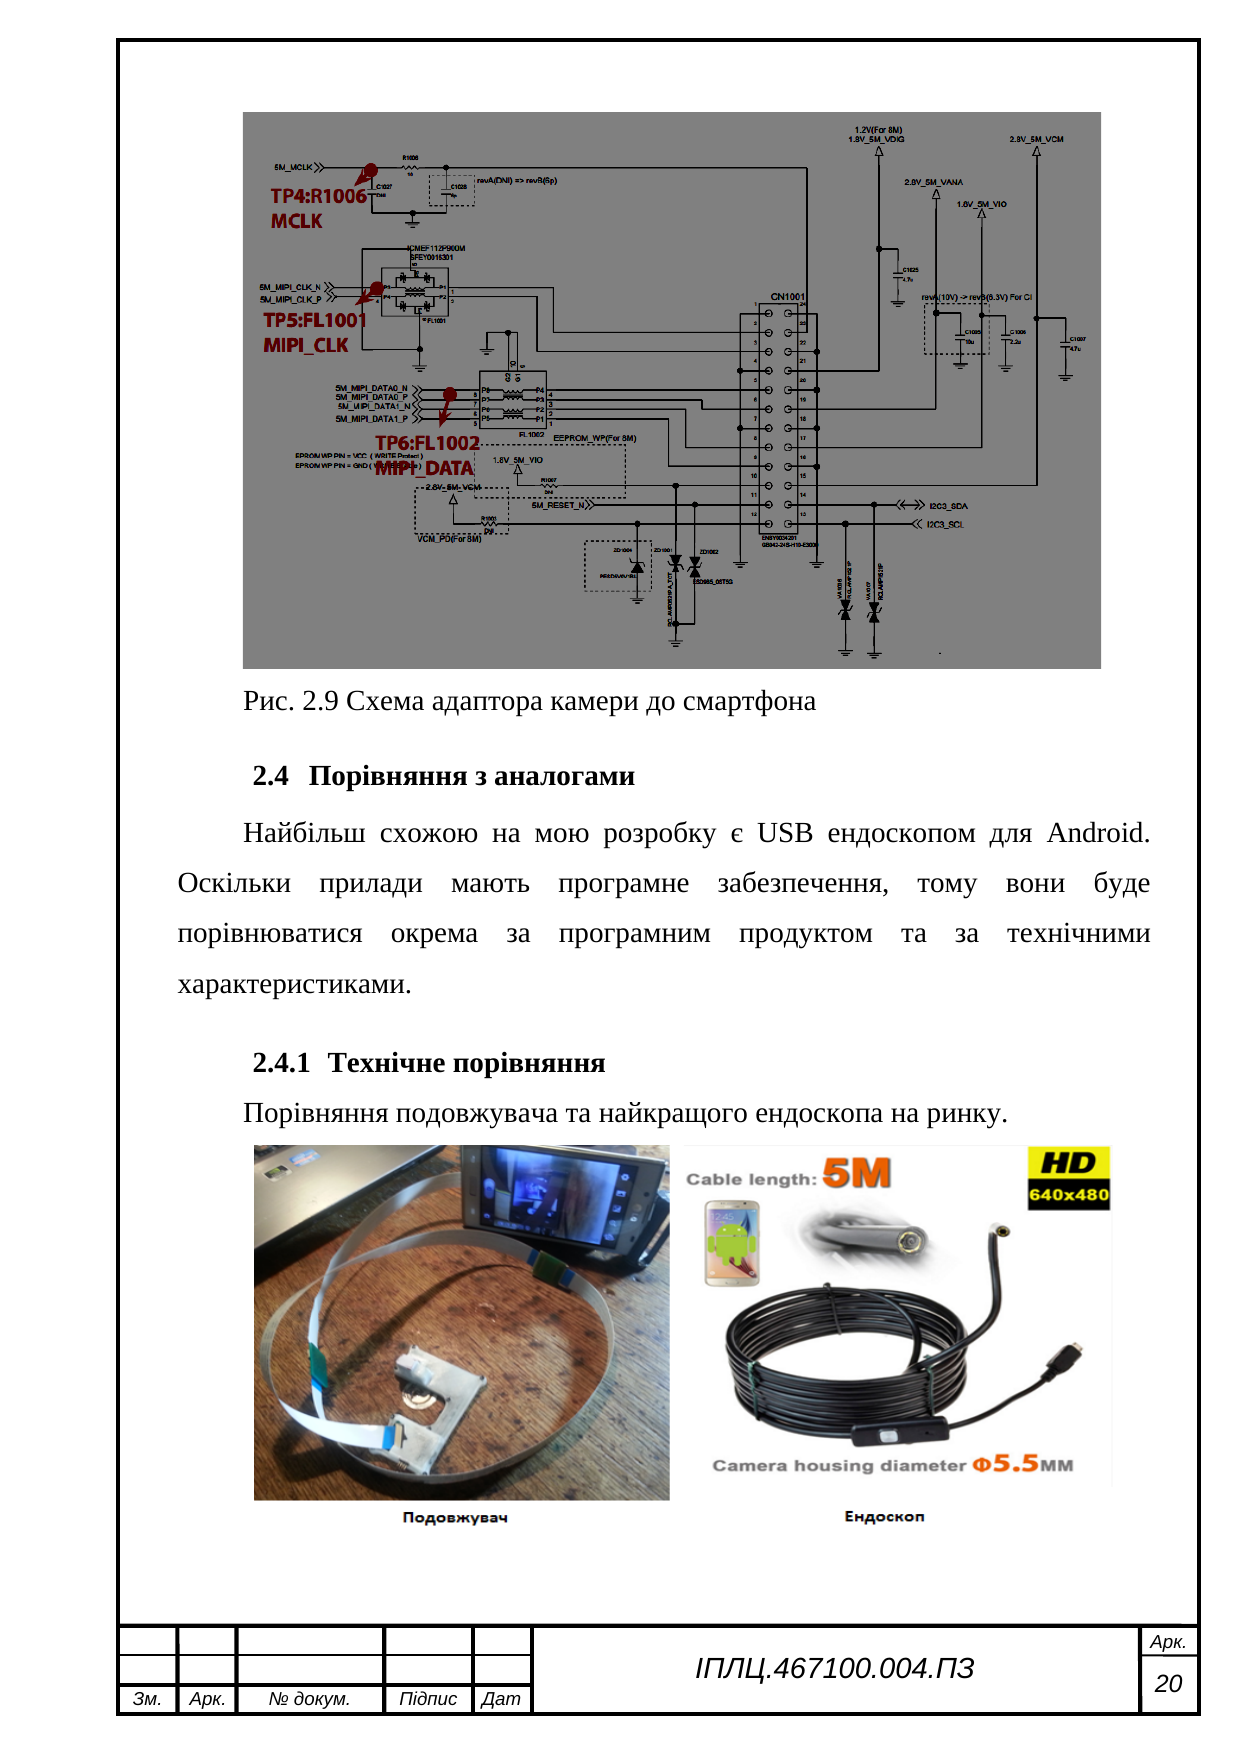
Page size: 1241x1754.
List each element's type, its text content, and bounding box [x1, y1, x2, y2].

subtitle Технічне порівняння [252, 1045, 1152, 1079]
text Найбільш схожою на мою розробку є USB ендоскопом для Android. Оскільки прилади мають програмне забезпечення, тому вони буде порівнюватися окрема за програмним продуктом та за технічними характеристиками. [177, 815, 1152, 999]
picture [254, 1145, 1113, 1536]
text Порівняння подовжувача та найкращого ендоскопа на ринку. [177, 1096, 1152, 1129]
subtitle Порівняння з аналогами [252, 758, 1152, 792]
text Рис. 2.9 Схема адаптора камери до смартфона [177, 683, 1152, 716]
